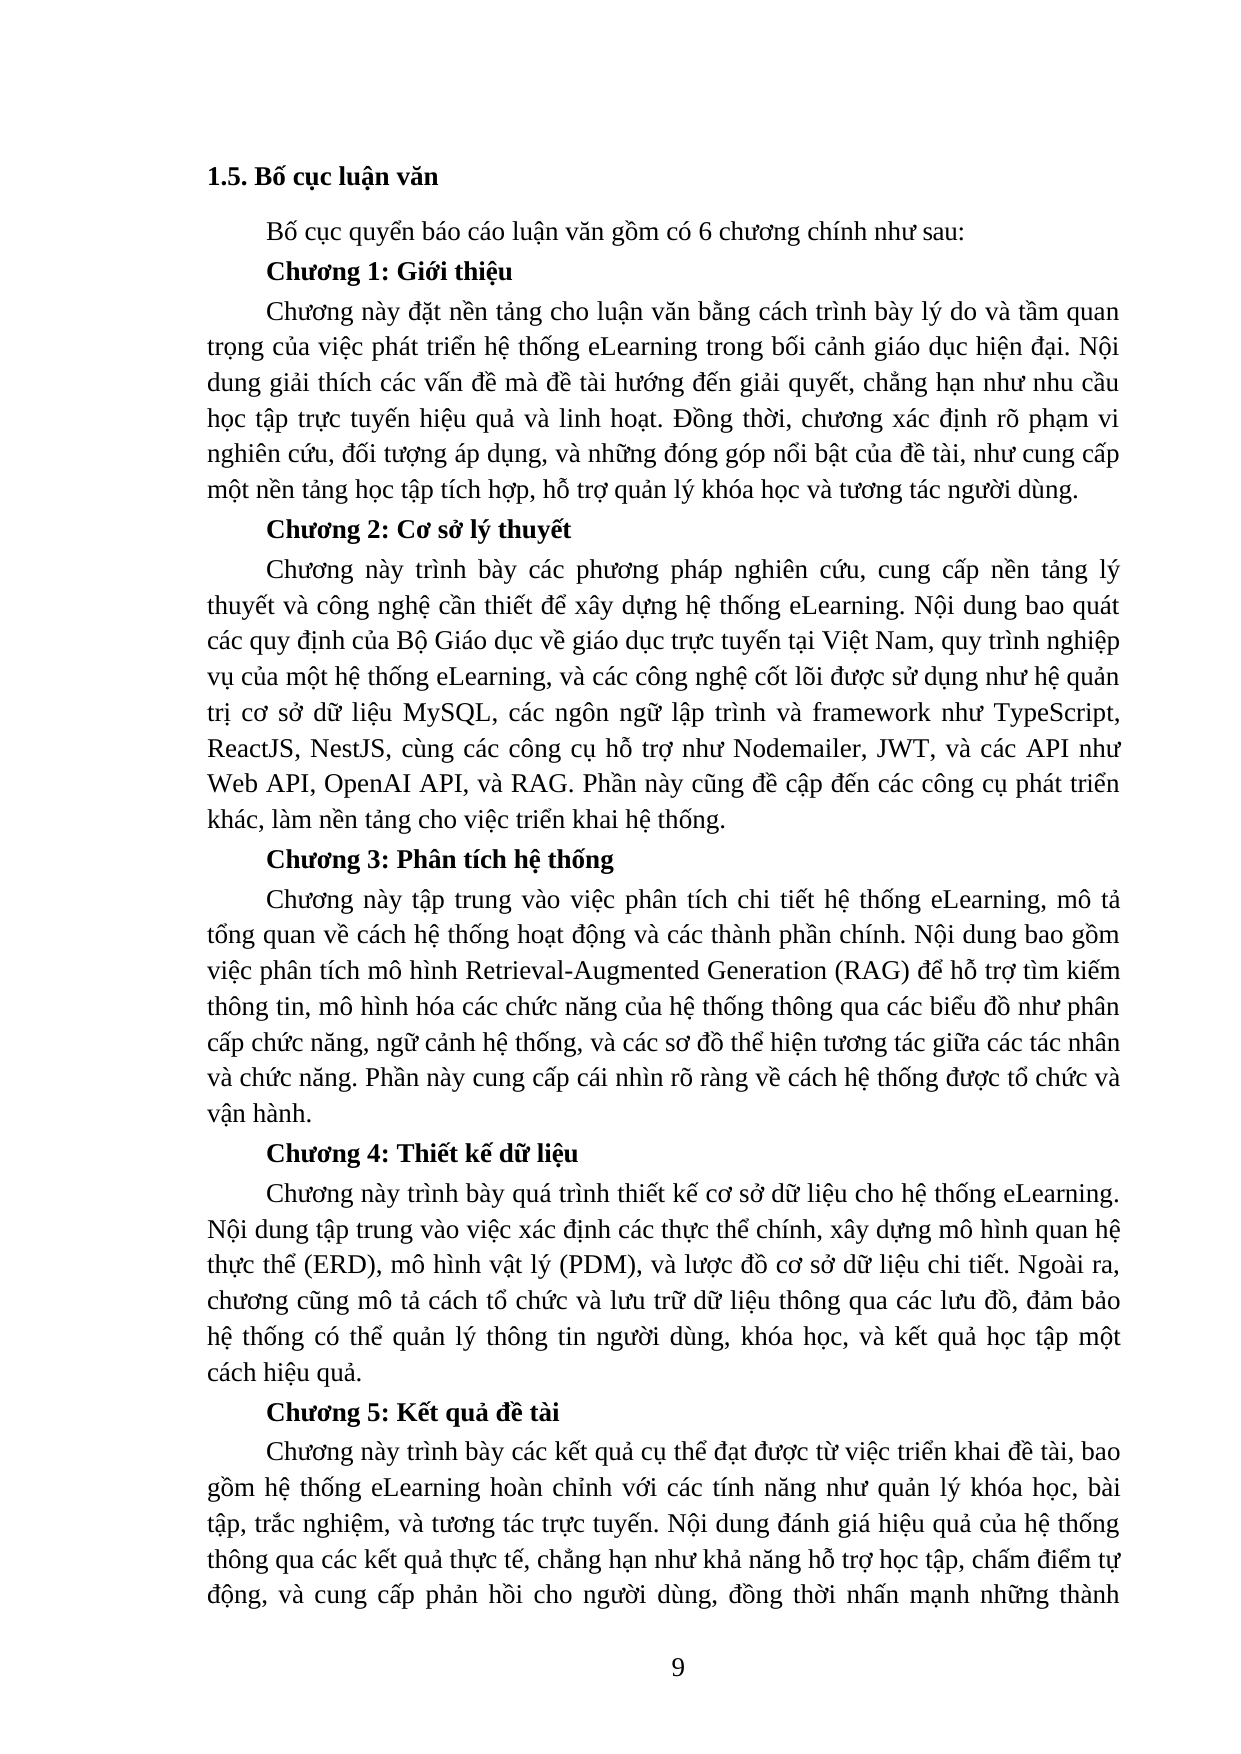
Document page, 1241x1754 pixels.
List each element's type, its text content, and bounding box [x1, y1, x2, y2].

text Bố cục quyển báo cáo luận văn gồm có 6 chương chính như sau: [207, 215, 1121, 246]
subtitle 1.5. Bố cục luận văn [207, 160, 1122, 191]
text Chương này trình bày quá trình thiết kế cơ sở dữ liệu cho hệ thống eLearning. Nội dung tập trung vào việc xác định các thực thể chính, xây dựng mô hình quan hệ thực thể (ERD), mô hình vật lý (PDM), và lược đồ cơ sở dữ liệu chi tiết. Ngoài ra, chương cũng mô tả cách tổ chức và lưu trữ dữ liệu thông qua các lưu đồ, đảm bảo hệ thống có thể quản lý thông tin người dùng, khóa học, và kết quả học tập một cách hiệu quả. [207, 1177, 1122, 1387]
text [207, 1436, 1122, 1609]
text Chương 4: Thiết kế dữ liệu [207, 1137, 1122, 1168]
text Chương 2: Cơ sở lý thuyết [207, 513, 1122, 544]
text Chương 1: Giới thiệu [207, 255, 1122, 286]
text Chương 5: Kết quả đề tài [207, 1396, 1122, 1427]
text Chương này trình bày các phương pháp nghiên cứu, cung cấp nền tảng lý thuyết và công nghệ cần thiết để xây dựng hệ thống eLearning. Nội dung bao quát các quy định của Bộ Giáo dục về giáo dục trực tuyến tại Việt Nam, quy trình nghiệp vụ của một hệ thống eLearning, và các công nghệ cốt lõi được sử dụng như hệ quản trị cơ sở dữ liệu MySQL, các ngôn ngữ lập trình và framework như TypeScript, ReactJS, NestJS, cùng các công cụ hỗ trợ như Nodemailer, JWT, và các API như Web API, OpenAI API, và RAG. Phần này cũng đề cập đến các công cụ phát triển khác, làm nền tảng cho việc triển khai hệ thống. [207, 553, 1122, 834]
text Chương này tập trung vào việc phân tích chi tiết hệ thống eLearning, mô tả tổng quan về cách hệ thống hoạt động và các thành phần chính. Nội dung bao gồm việc phân tích mô hình Retrieval-Augmented Generation (RAG) để hỗ trợ tìm kiếm thông tin, mô hình hóa các chức năng của hệ thống thông qua các biểu đồ như phân cấp chức năng, ngữ cảnh hệ thống, và các sơ đồ thể hiện tương tác giữa các tác nhân và chức năng. Phần này cung cấp cái nhìn rõ ràng về cách hệ thống được tổ chức và vận hành. [207, 883, 1122, 1128]
text Chương 3: Phân tích hệ thống [207, 843, 1122, 874]
text Chương này đặt nền tảng cho luận văn bằng cách trình bày lý do và tầm quan trọng của việc phát triển hệ thống eLearning trong bối cảnh giáo dục hiện đại. Nội dung giải thích các vấn đề mà đề tài hướng đến giải quyết, chẳng hạn như nhu cầu học tập trực tuyến hiệu quả và linh hoạt. Đồng thời, chương xác định rõ phạm vi nghiên cứu, đối tượng áp dụng, và những đóng góp nổi bật của đề tài, như cung cấp một nền tảng học tập tích hợp, hỗ trợ quản lý khóa học và tương tác người dùng. [207, 294, 1122, 504]
